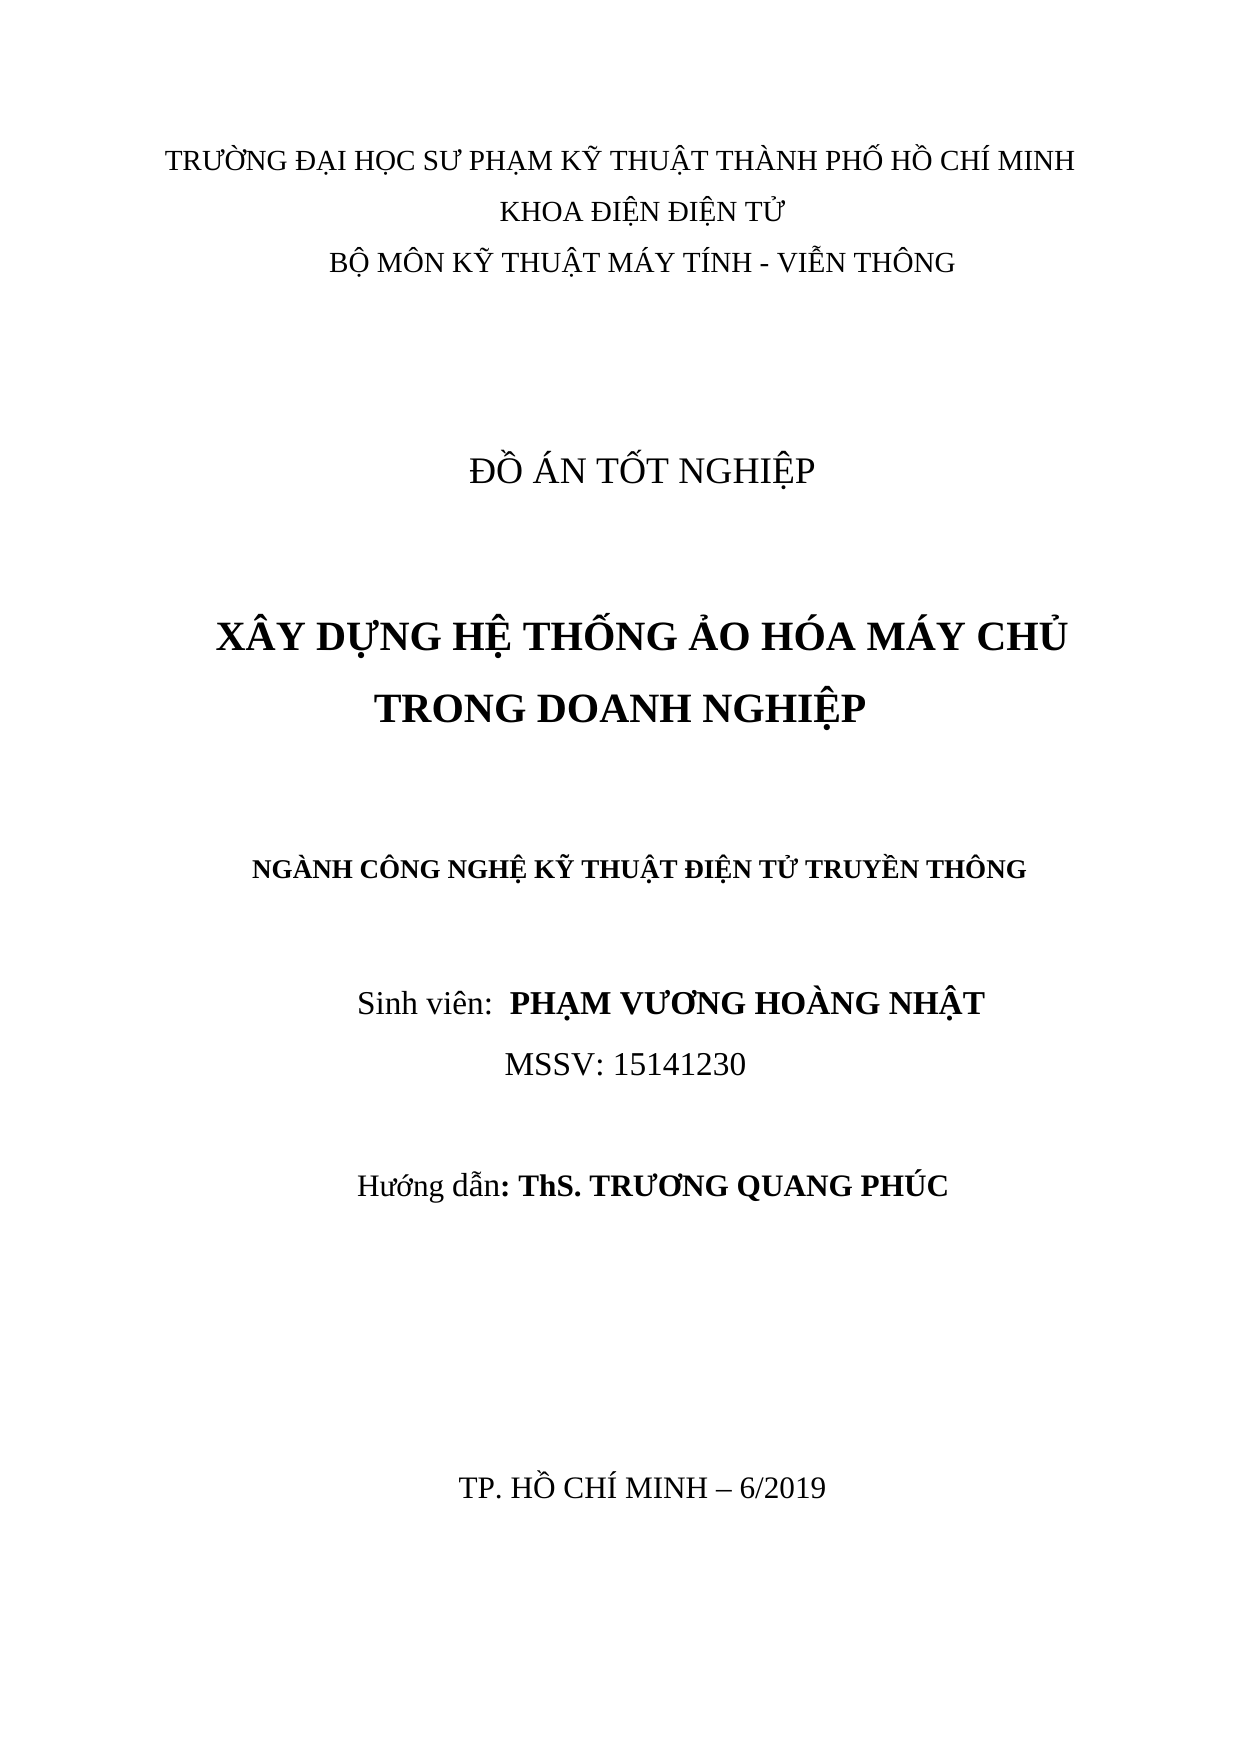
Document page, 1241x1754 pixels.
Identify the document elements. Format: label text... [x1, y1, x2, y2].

text Hướng dẫn: ThS. TRƯƠNG QUANG PHÚC [357, 1166, 1090, 1204]
text KHOA ĐIỆN ĐIỆN TỬ [150, 194, 1090, 228]
text XÂY DỰNG HỆ THỐNG ẢO HÓA MÁY CHỦ TRONG DOANH NGHIỆP [150, 611, 1090, 731]
text MSSV: 15141230 [504, 1044, 1073, 1082]
text NGÀNH CÔNG NGHỆ KỸ THUẬT ĐIỆN TỬ TRUYỀN THÔNG [135, 853, 1090, 884]
text TP. HỒ CHÍ MINH – 6/2019 [150, 1469, 1090, 1505]
text ĐỒ ÁN TỐT NGHIỆP [150, 448, 1090, 492]
text BỘ MÔN KỸ THUẬT MÁY TÍNH - VIỄN THÔNG [150, 246, 1090, 279]
text Sinh viên: PHẠM VƯƠNG HOÀNG NHẬT [357, 983, 1073, 1022]
text TRƯỜNG ĐẠI HỌC SƯ PHẠM KỸ THUẬT THÀNH PHỐ HỒ CHÍ MINH [150, 143, 1090, 177]
